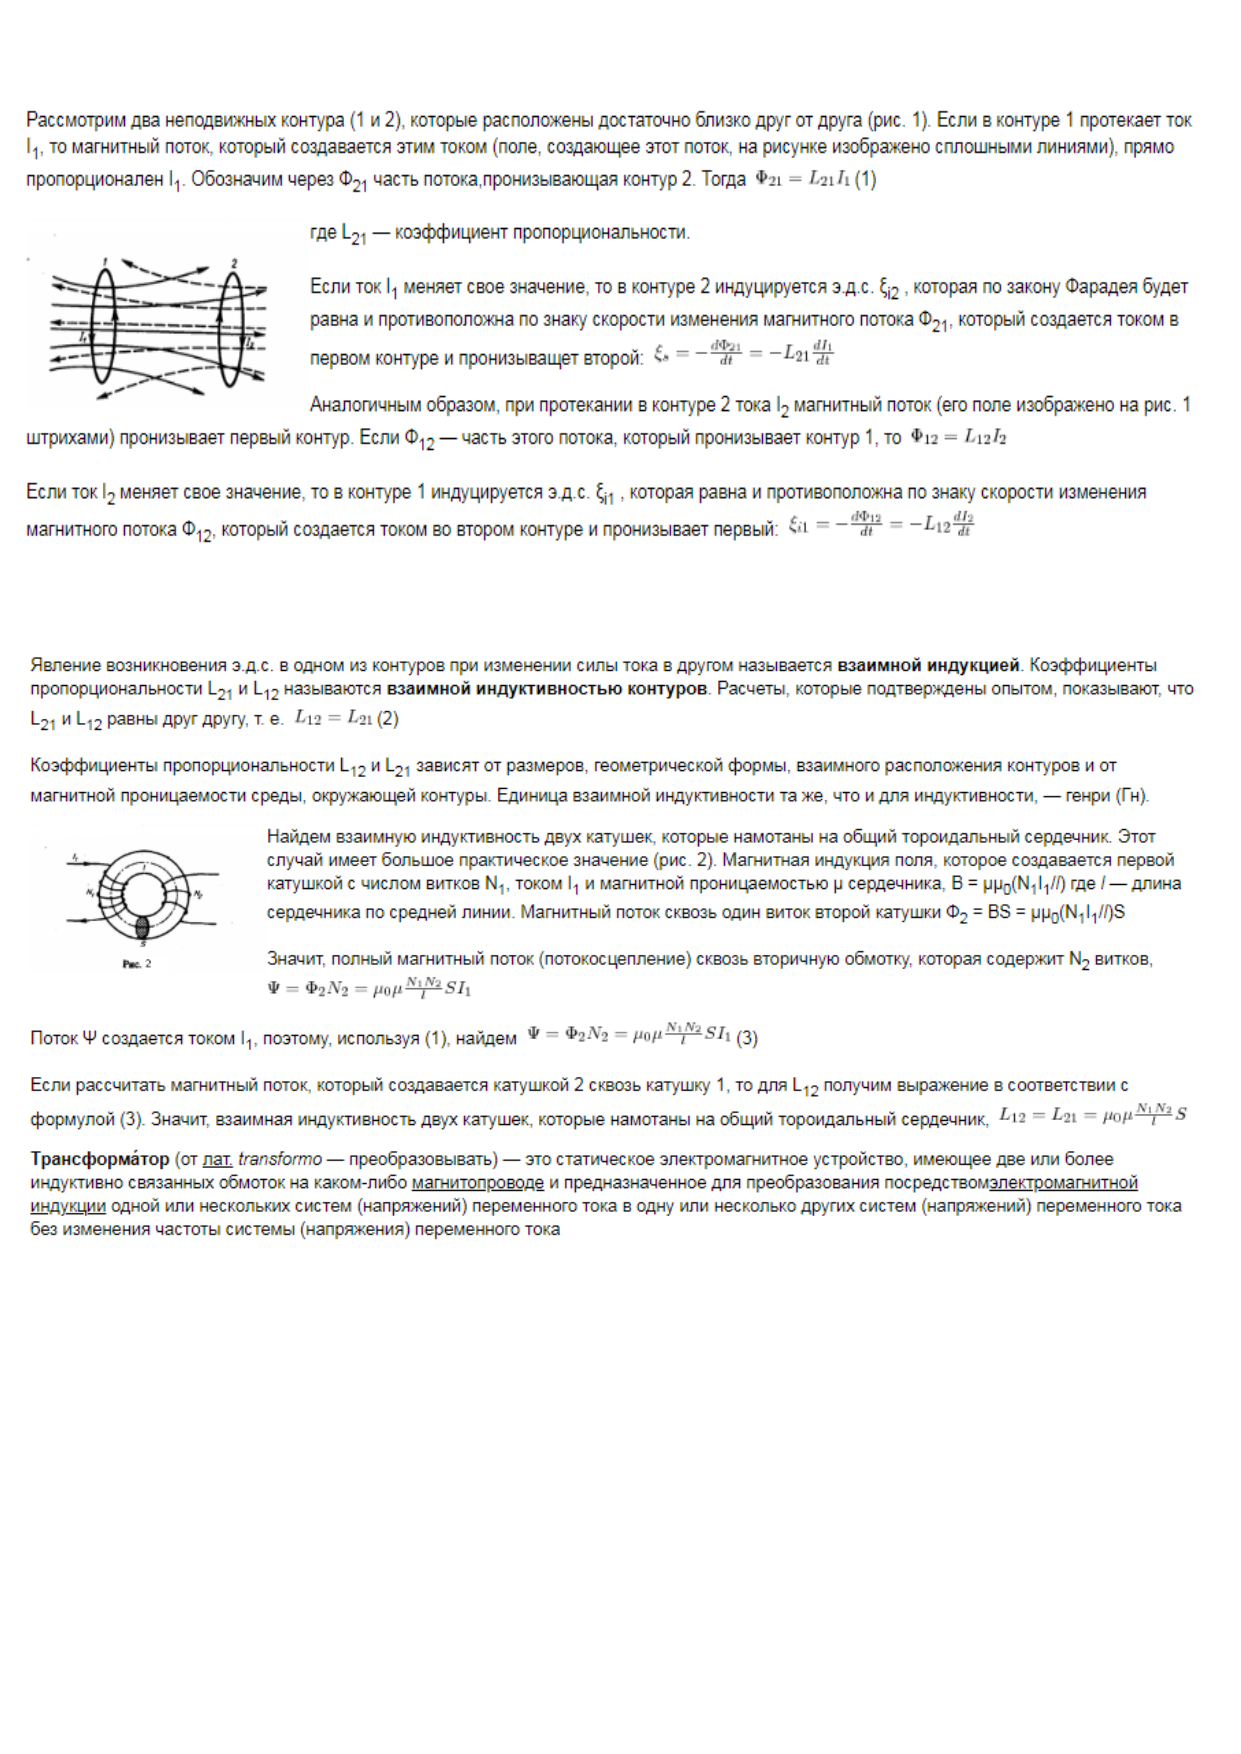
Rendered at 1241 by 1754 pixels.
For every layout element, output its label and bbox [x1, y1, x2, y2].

picture [10, 637, 1206, 1260]
picture [14, 88, 1241, 631]
